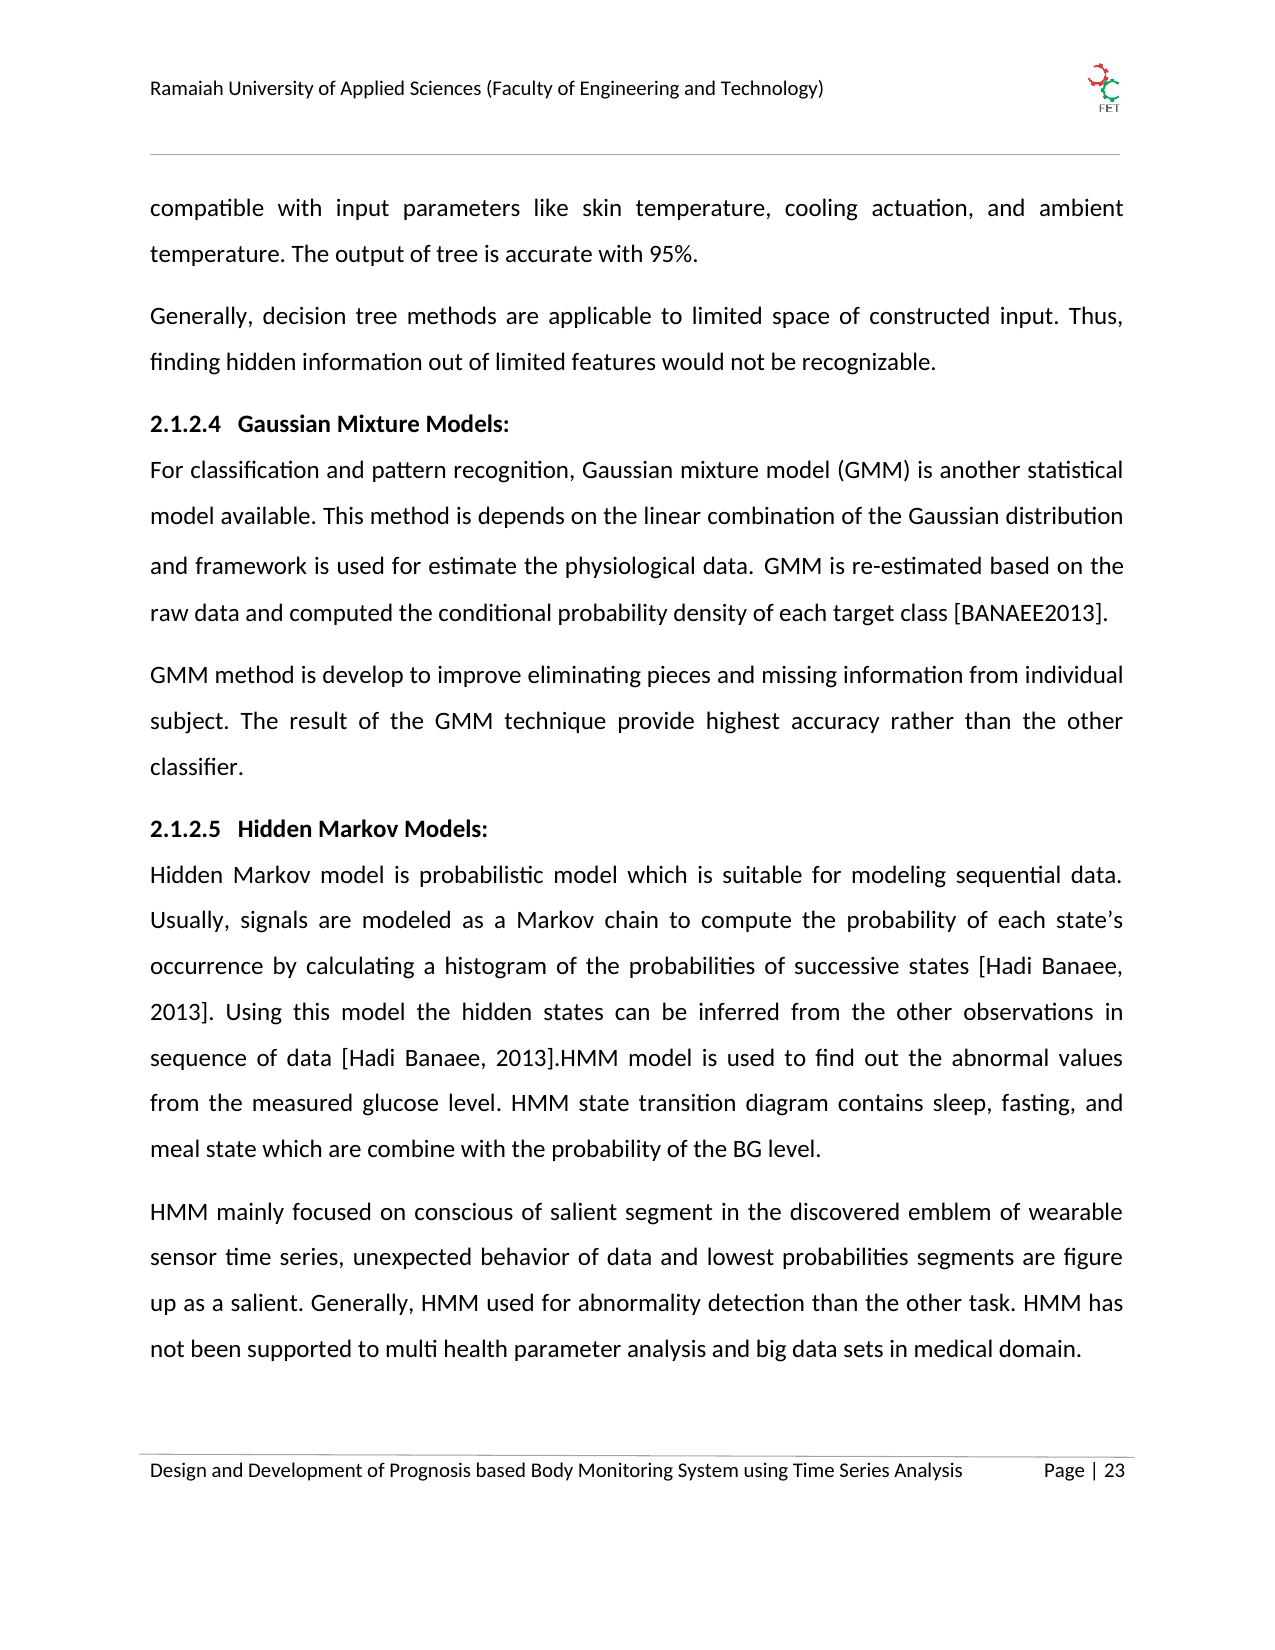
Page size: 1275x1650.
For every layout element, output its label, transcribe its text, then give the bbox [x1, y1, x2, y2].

subtitle 2.1.2.5 Hidden Markov Models: [150, 813, 1125, 844]
picture [1084, 57, 1125, 118]
text Generally, decision tree methods are applicable to limited space of constructed input. Thus, finding hidden information out of limited features would not be recognizable. [150, 301, 1125, 377]
subtitle 2.1.2.4 Gaussian Mixture Models: [150, 409, 1125, 439]
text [150, 192, 1125, 269]
text GMM method is develop to improve eliminating pieces and missing information from individual subject. The result of the GMM technique provide highest accuracy rather than the other classifier. [150, 659, 1125, 781]
text Hidden Markov model is probabilistic model which is suitable for modeling sequential data. Usually, signals are modeled as a Markov chain to compute the probability of each state’s occurrence by calculating a histogram of the probabilities of successive states [Hadi Banaee, 2013]. Using this model the hidden states can be inferred from the other observations in sequence of data [Hadi Banaee, 2013].HMM model is used to find out the abnormal values from the measured glucose level. HMM state transition diagram contains sleep, fasting, and meal state which are combine with the probability of the BG level. [150, 859, 1125, 1164]
text HMM mainly focused on conscious of salient segment in the discovered emblem of wearable sensor time series, unexpected behavior of data and lowest probabilities segments are figure up as a salient. Generally, HMM used for abnormality detection than the other task. HMM has not been supported to multi health parameter analysis and big data sets in medical domain. [150, 1196, 1125, 1363]
text For classification and pattern recognition, Gaussian mixture model (GMM) is another statistical model available. This method is depends on the linear combination of the Gaussian distribution and framework is used for estimate the physiological data. GMM is re-estimated based on the raw data and computed the conditional probability density of each target class [BANAEE2013]. [150, 454, 1125, 627]
